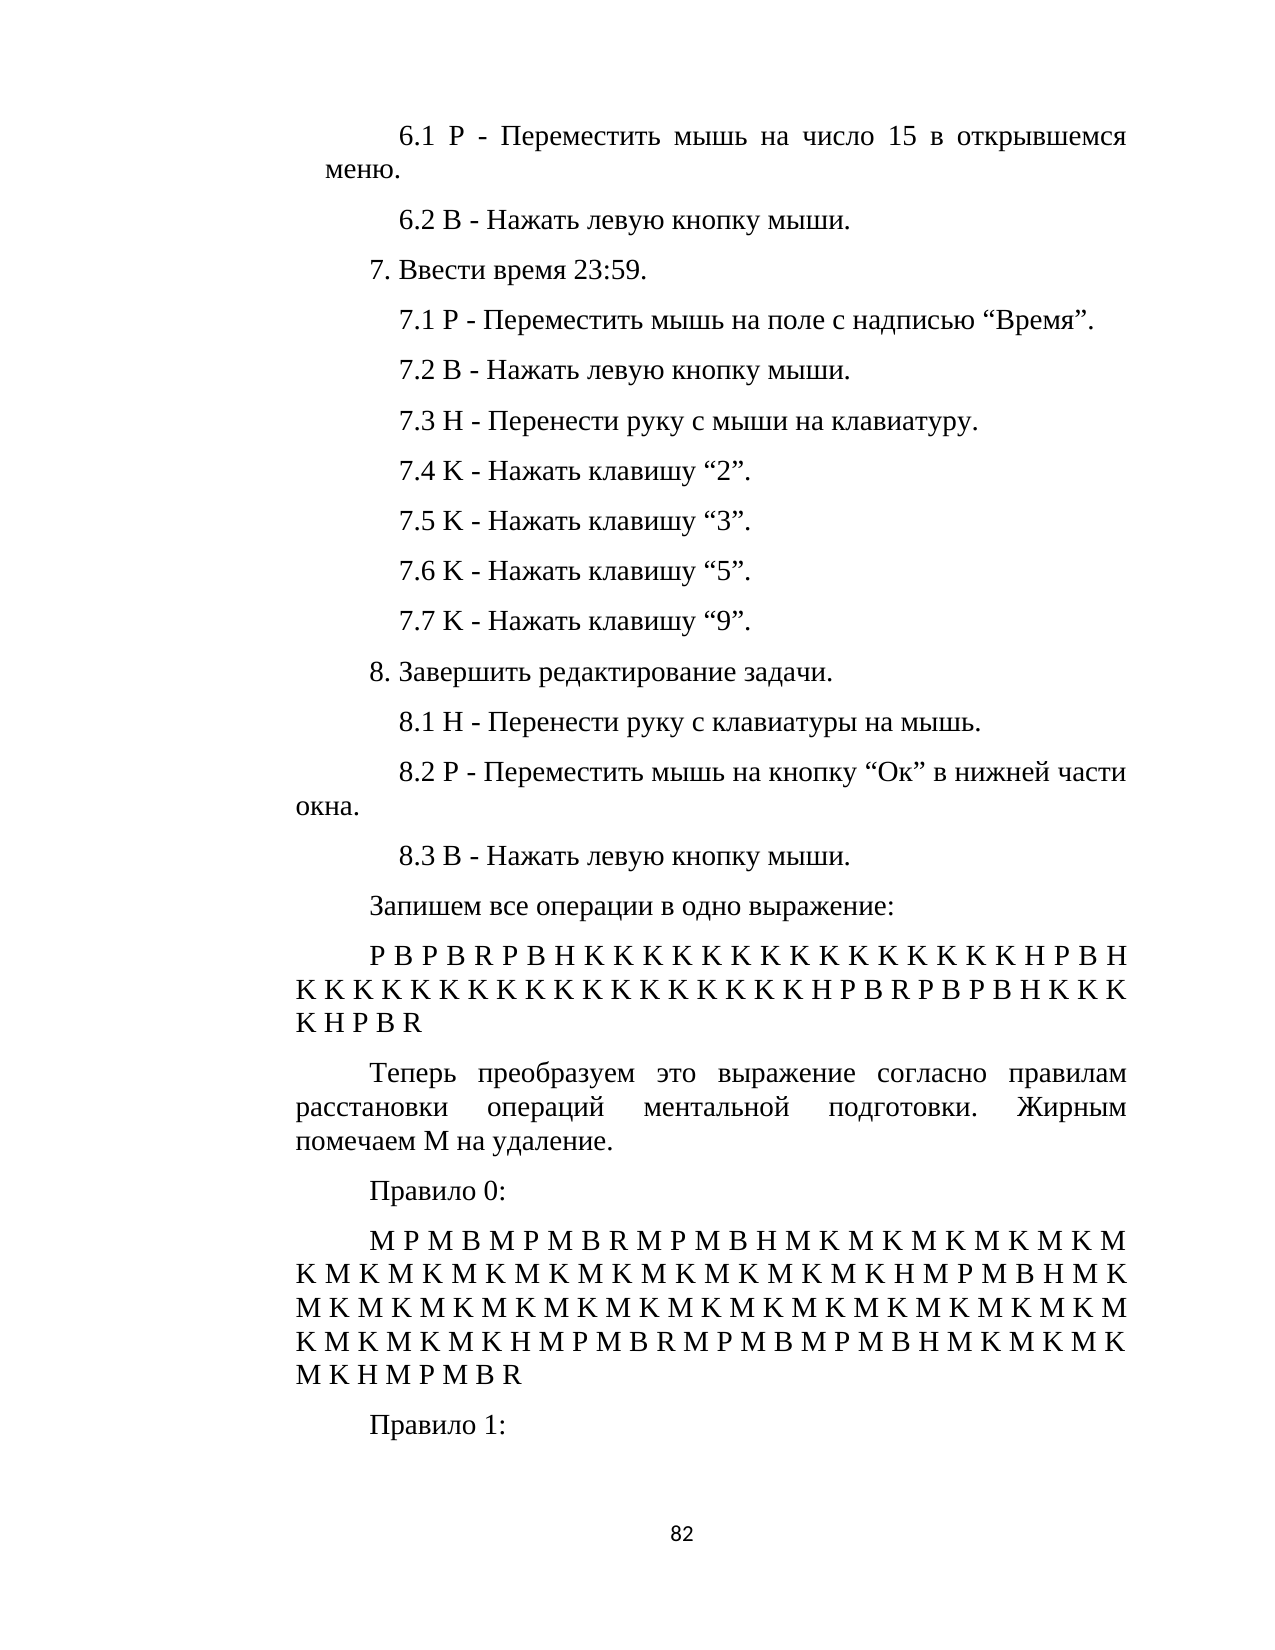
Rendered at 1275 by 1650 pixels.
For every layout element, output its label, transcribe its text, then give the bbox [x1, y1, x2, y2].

text Запишем все операции в одно выражение: [295, 888, 1127, 922]
text 7.3 H - Перенести руку с мыши на клавиатуру. [325, 403, 1127, 436]
text Теперь преобразуем это выражение согласно правилам расстановки операций ментальной подготовки. Жирным помечаем M на удаление. [295, 1056, 1127, 1156]
text 7.5 K - Нажать клавишу “3”. [325, 503, 1127, 537]
text 7.2 B - Нажать левую кнопку мыши. [325, 352, 1127, 386]
text 7.1 P - Переместить мышь на поле с надписью “Время”. [325, 302, 1127, 336]
text 7.4 K - Нажать клавишу “2”. [325, 453, 1127, 486]
text 6.1 P - Переместить мышь на число 15 в открывшемся меню. [325, 118, 1127, 185]
text 6.2 B - Нажать левую кнопку мыши. [325, 202, 1127, 235]
text Правило 1: [295, 1407, 1127, 1441]
text 8.3 B - Нажать левую кнопку мыши. [295, 838, 1127, 871]
text 8.2 P - Переместить мышь на кнопку “Ок” в нижней части окна. [295, 754, 1127, 821]
text Правило 0: [295, 1173, 1127, 1206]
text 7. Ввести время 23:59. [295, 252, 1127, 286]
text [295, 1223, 1127, 1391]
text 7.7 K - Нажать клавишу “9”. [325, 603, 1127, 637]
text 7.6 K - Нажать клавишу “5”. [325, 553, 1127, 587]
text P B P B R P B H K K K K K K K K K K K K K K K H P B H K K K K K K K K K K K K K K K K K K H P B R P B P B H K K K K H P B R [295, 938, 1127, 1039]
text 8.1 H - Перенести руку с клавиатуры на мышь. [295, 704, 1127, 737]
text 8. Завершить редактирование задачи. [295, 654, 1127, 687]
